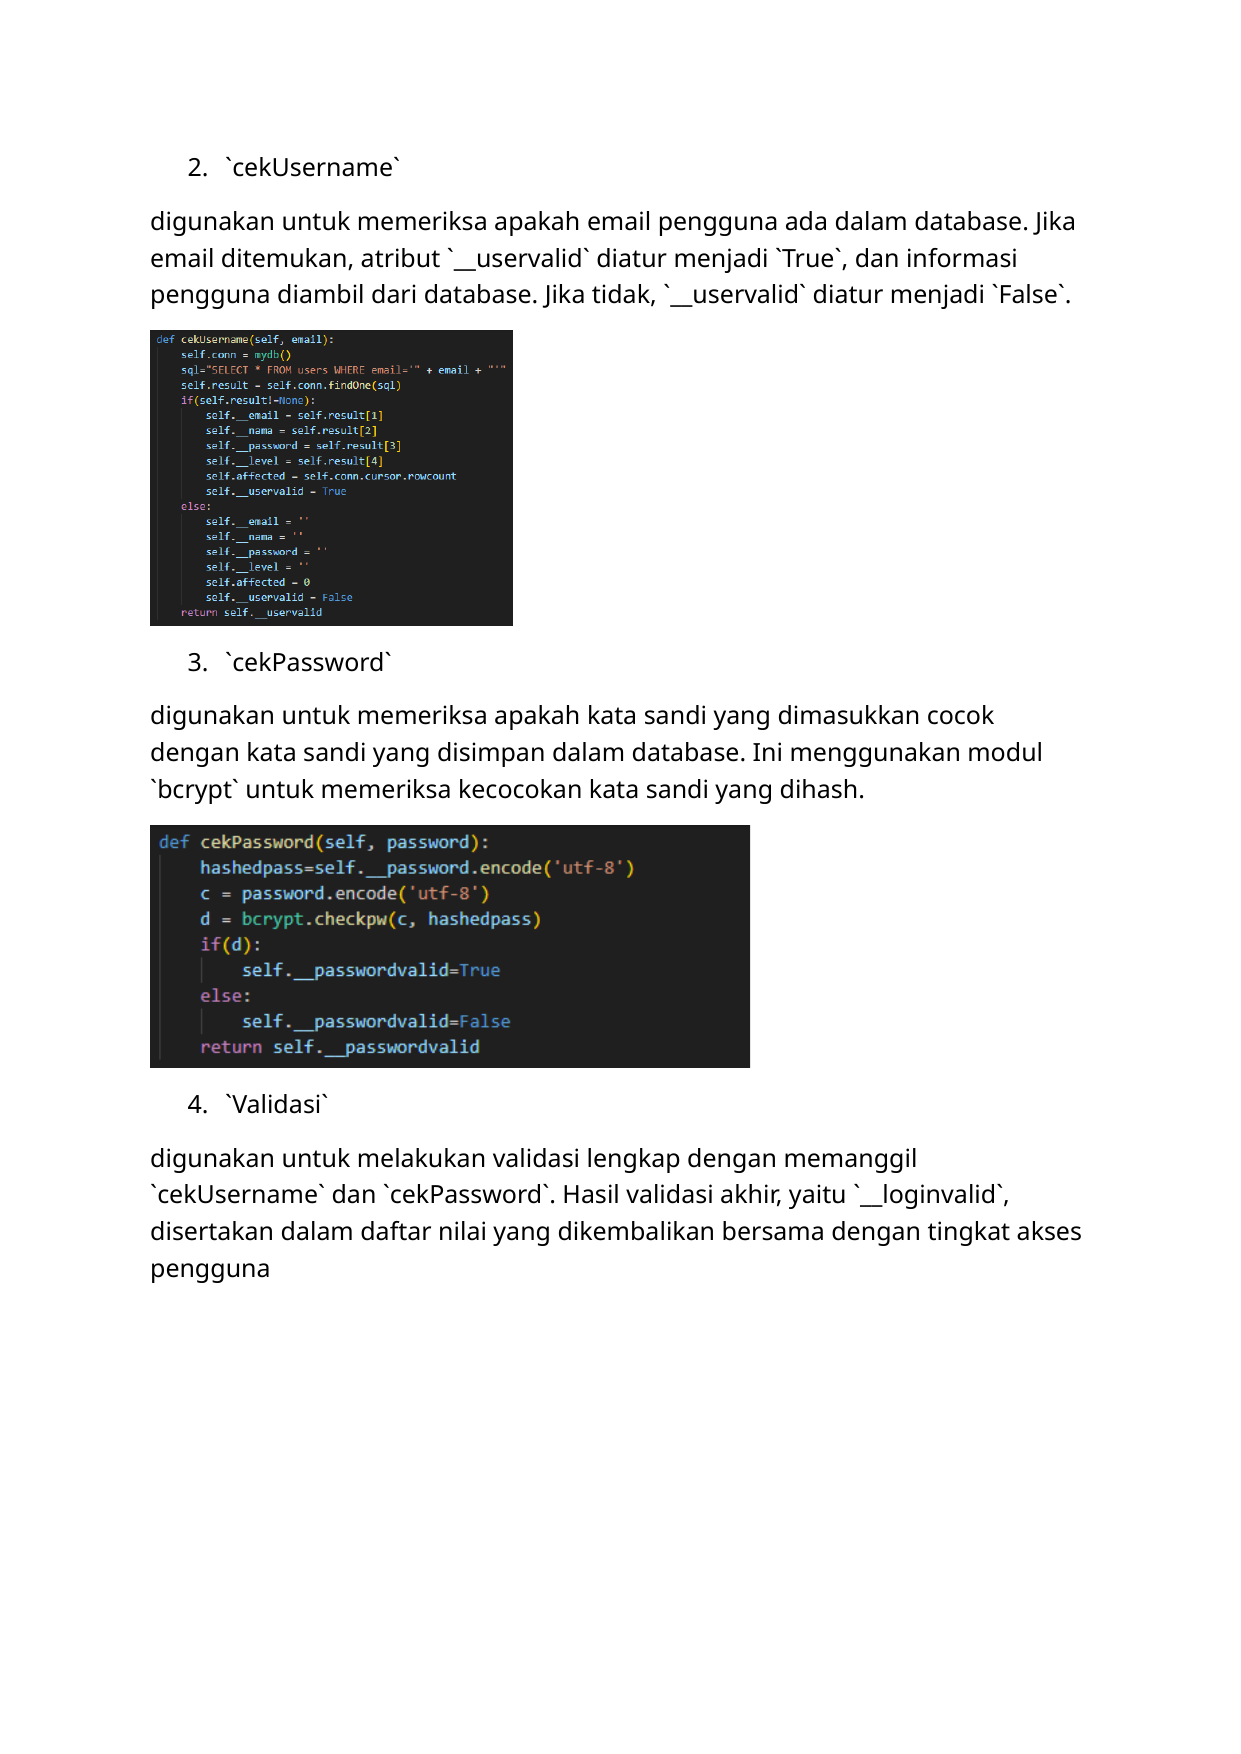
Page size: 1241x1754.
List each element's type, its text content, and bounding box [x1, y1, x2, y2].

picture [150, 825, 750, 1068]
list `cekPassword` [187, 644, 1090, 679]
text digunakan untuk melakukan validasi lengkap dengan memanggil `cekUsername` dan `cekPassword`. Hasil validasi akhir, yaitu `__loginvalid`, disertakan dalam daftar nilai yang dikembalikan bersama dengan tingkat akses pengguna [150, 1140, 1090, 1284]
text digunakan untuk memeriksa apakah kata sandi yang dimasukkan cocok dengan kata sandi yang disimpan dalam database. Ini menggunakan modul `bcrypt` untuk memeriksa kecocokan kata sandi yang dihash. [150, 698, 1090, 806]
picture [150, 330, 513, 626]
list `Validasi` [187, 1087, 1090, 1121]
list `cekUsername` [187, 150, 1090, 184]
text digunakan untuk memeriksa apakah email pengguna ada dalam database. Jika email ditemukan, atribut `__uservalid` diatur menjadi `True`, dan informasi pengguna diambil dari database. Jika tidak, `__uservalid` diatur menjadi `False`. [150, 203, 1090, 311]
